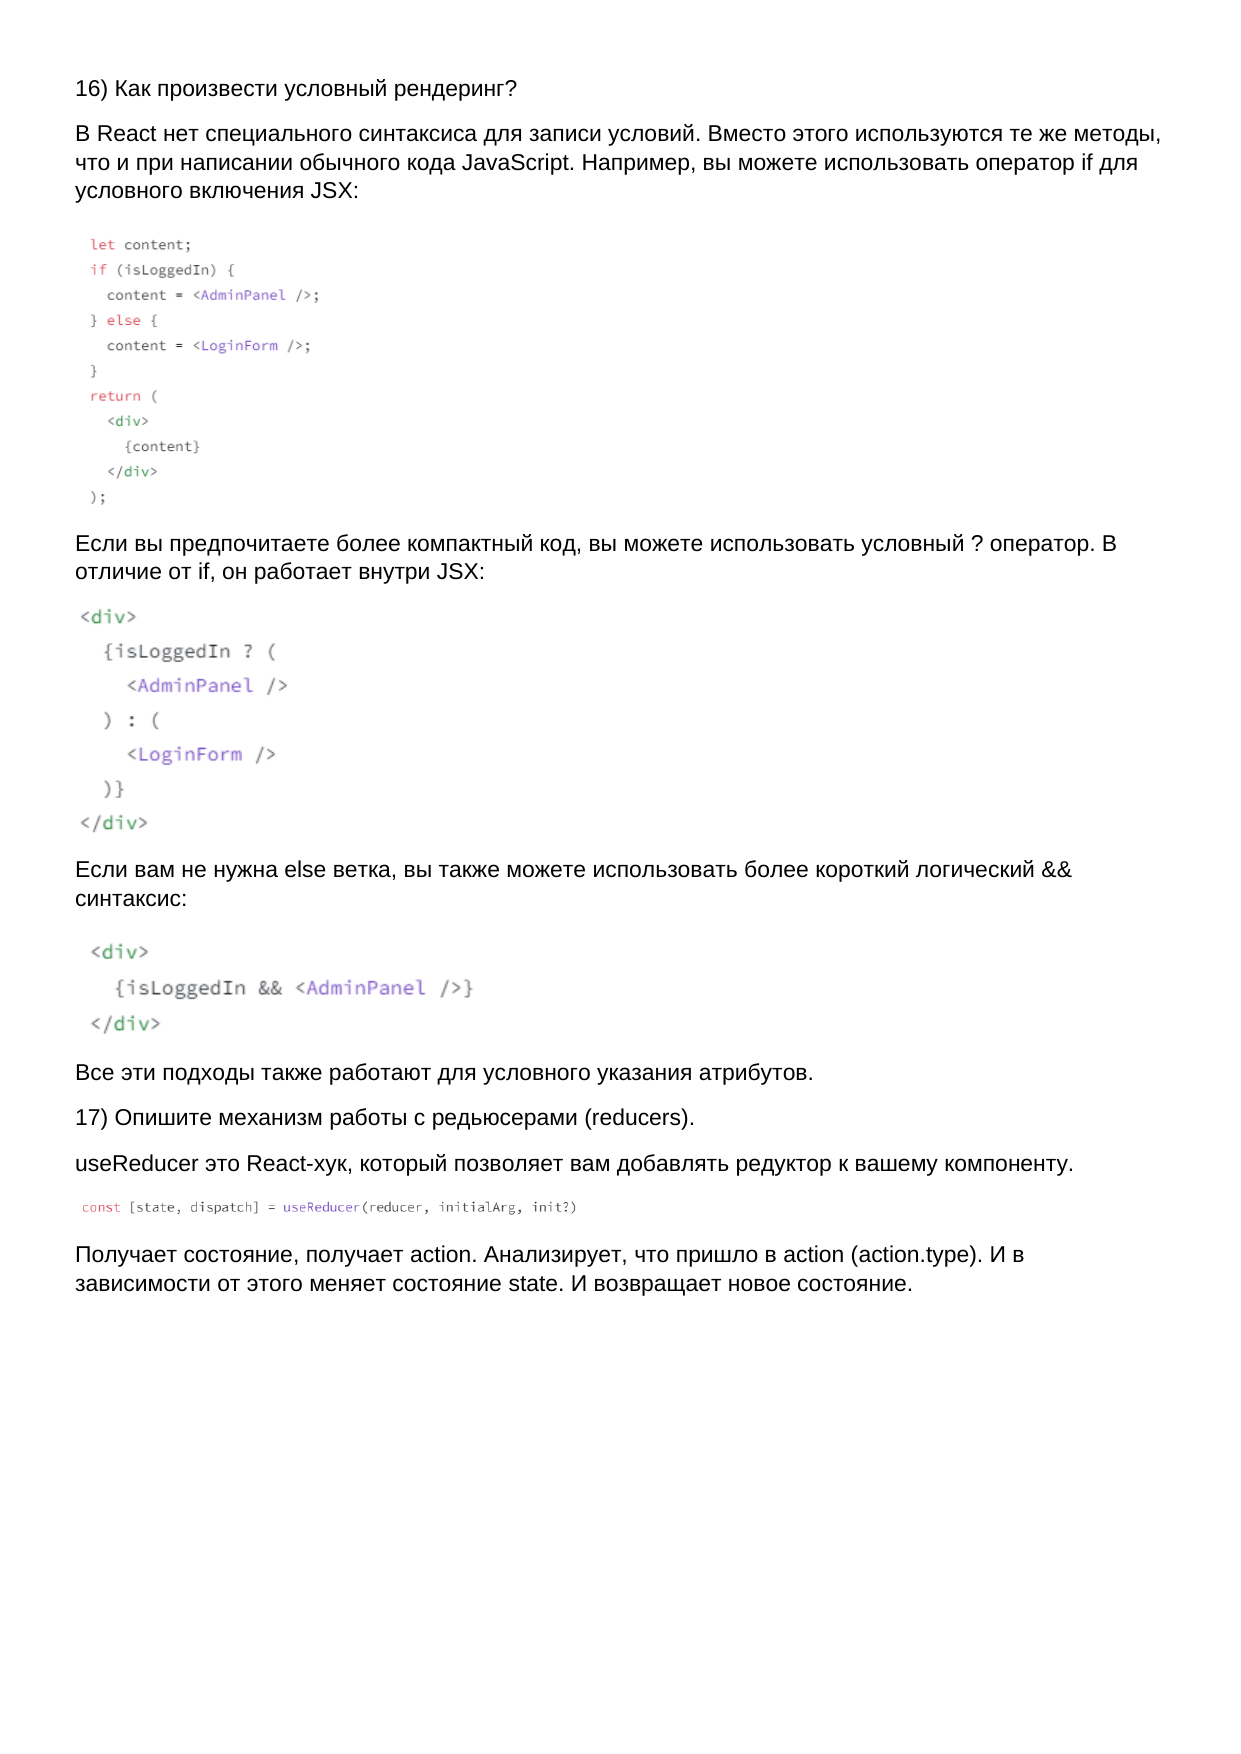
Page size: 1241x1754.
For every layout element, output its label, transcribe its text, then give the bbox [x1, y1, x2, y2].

text useReducer это React-хук, который позволяет вам добавлять редуктор к вашему компоненту. [75, 1149, 1165, 1176]
text Получает состояние, получает action. Анализирует, что пришло в action (action.type). И в зависимости от этого меняет состояние state. И возвращает новое состояние. [75, 1241, 1165, 1296]
text В React нет специального синтаксиса для записи условий. Вместо этого используются те же методы, что и при написании обычного кода JavaScript. Например, вы можете использовать оператор if для условного включения JSX: [75, 120, 1165, 203]
text 16) Как произвести условный рендеринг? [75, 75, 1165, 101]
picture [75, 222, 364, 511]
text Если вы предпочитаете более компактный код, вы можете использовать условный ? оператор. В отличие от if, он работает внутри JSX: [75, 529, 1165, 584]
text Если вам не нужна else ветка, вы также можете использовать более короткий логический && синтаксис: [75, 856, 1165, 911]
text 17) Опишите механизм работы с редьюсерами (reducers). [75, 1104, 1165, 1131]
picture [75, 1194, 580, 1218]
picture [75, 603, 302, 838]
picture [75, 930, 479, 1041]
text Все эти подходы также работают для условного указания атрибутов. [75, 1059, 1165, 1086]
